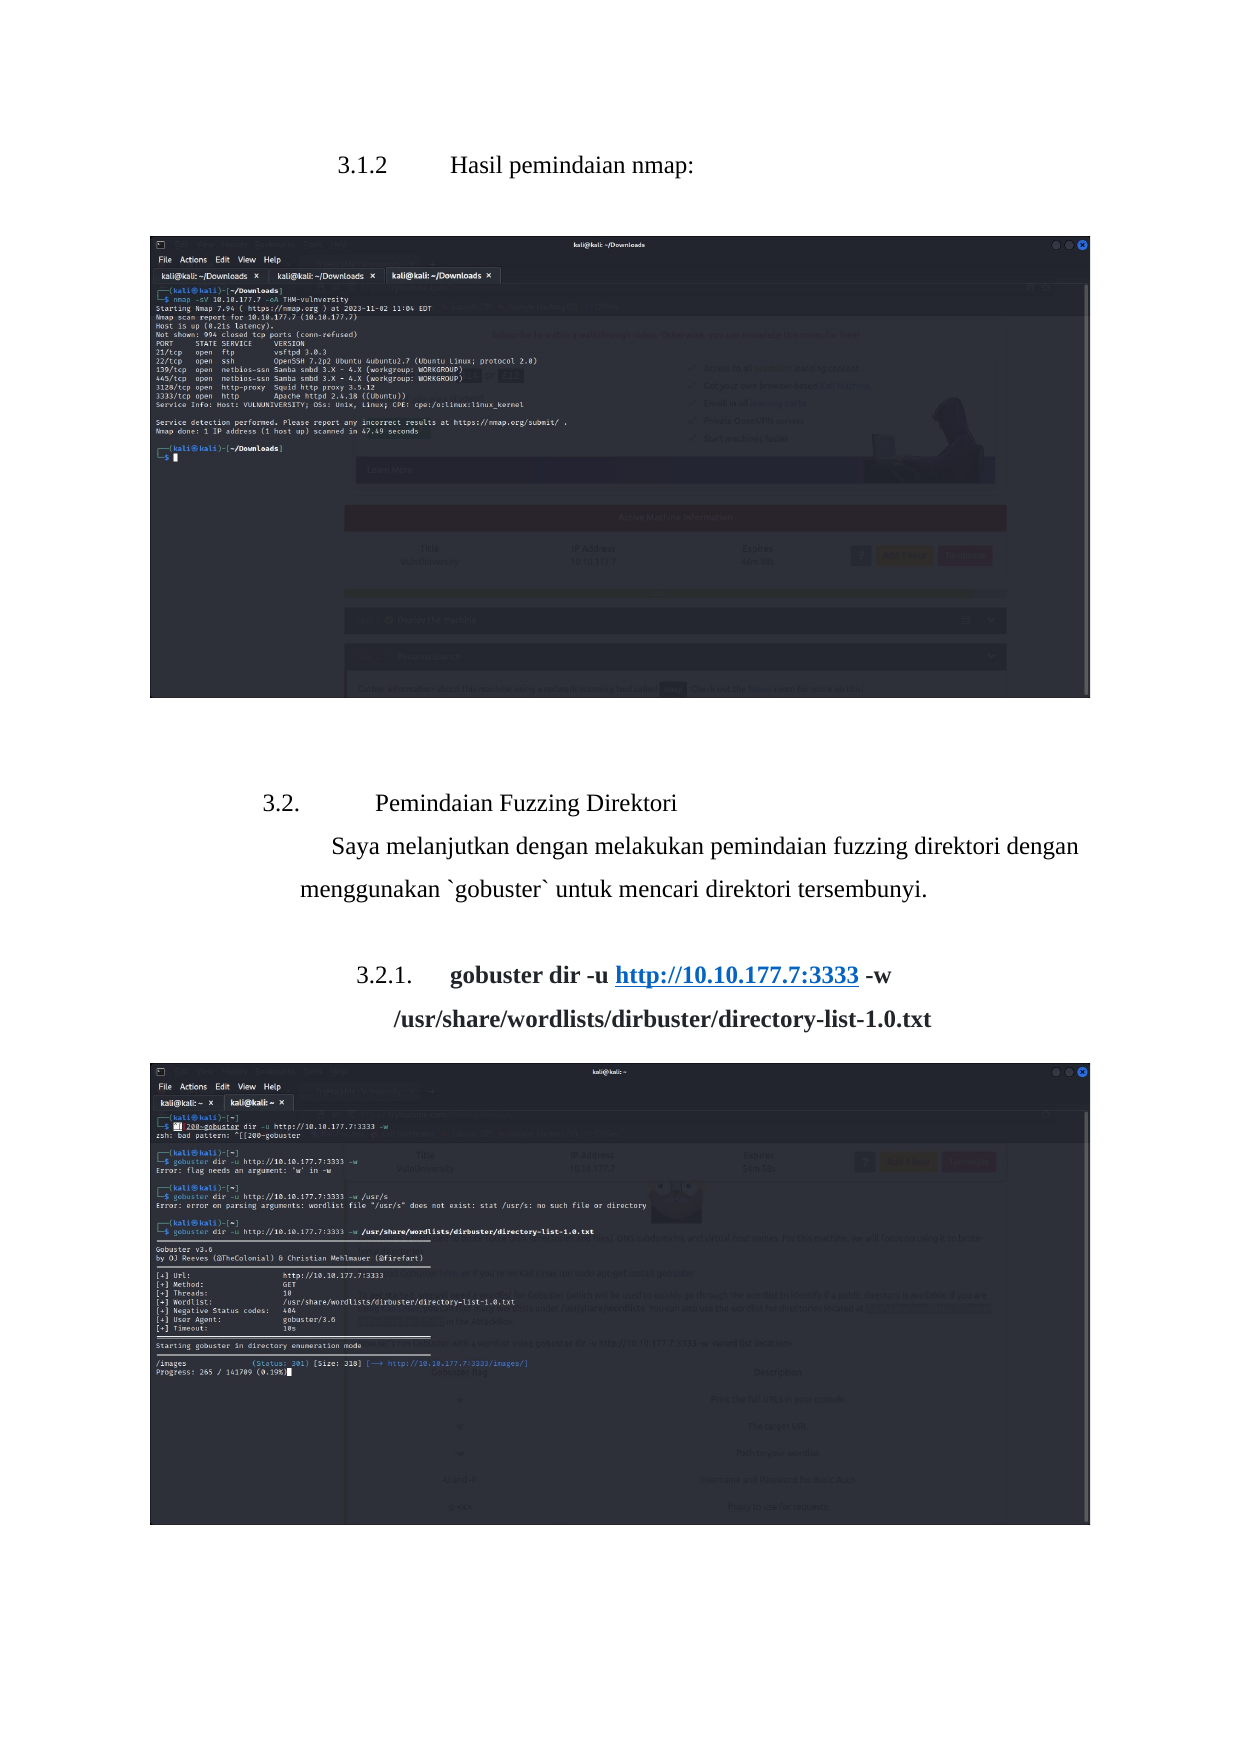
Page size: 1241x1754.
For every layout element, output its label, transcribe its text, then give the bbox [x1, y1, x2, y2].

list gobuster dir -u http://10.10.177.7:3333 -w /usr/share/wordlists/dirbuster/directory-list-1.0.txt [356, 961, 1090, 1032]
picture [150, 1063, 1091, 1525]
list Hasil pemindaian nmap: [337, 150, 1090, 179]
list Pemindaian Fuzzing Direktori [262, 788, 1090, 817]
list Saya melanjutkan dengan melakukan pemindaian fuzzing direktori dengan menggunakan `gobuster` untuk mencari direktori tersembunyi. [300, 831, 1090, 903]
picture [150, 236, 1091, 698]
